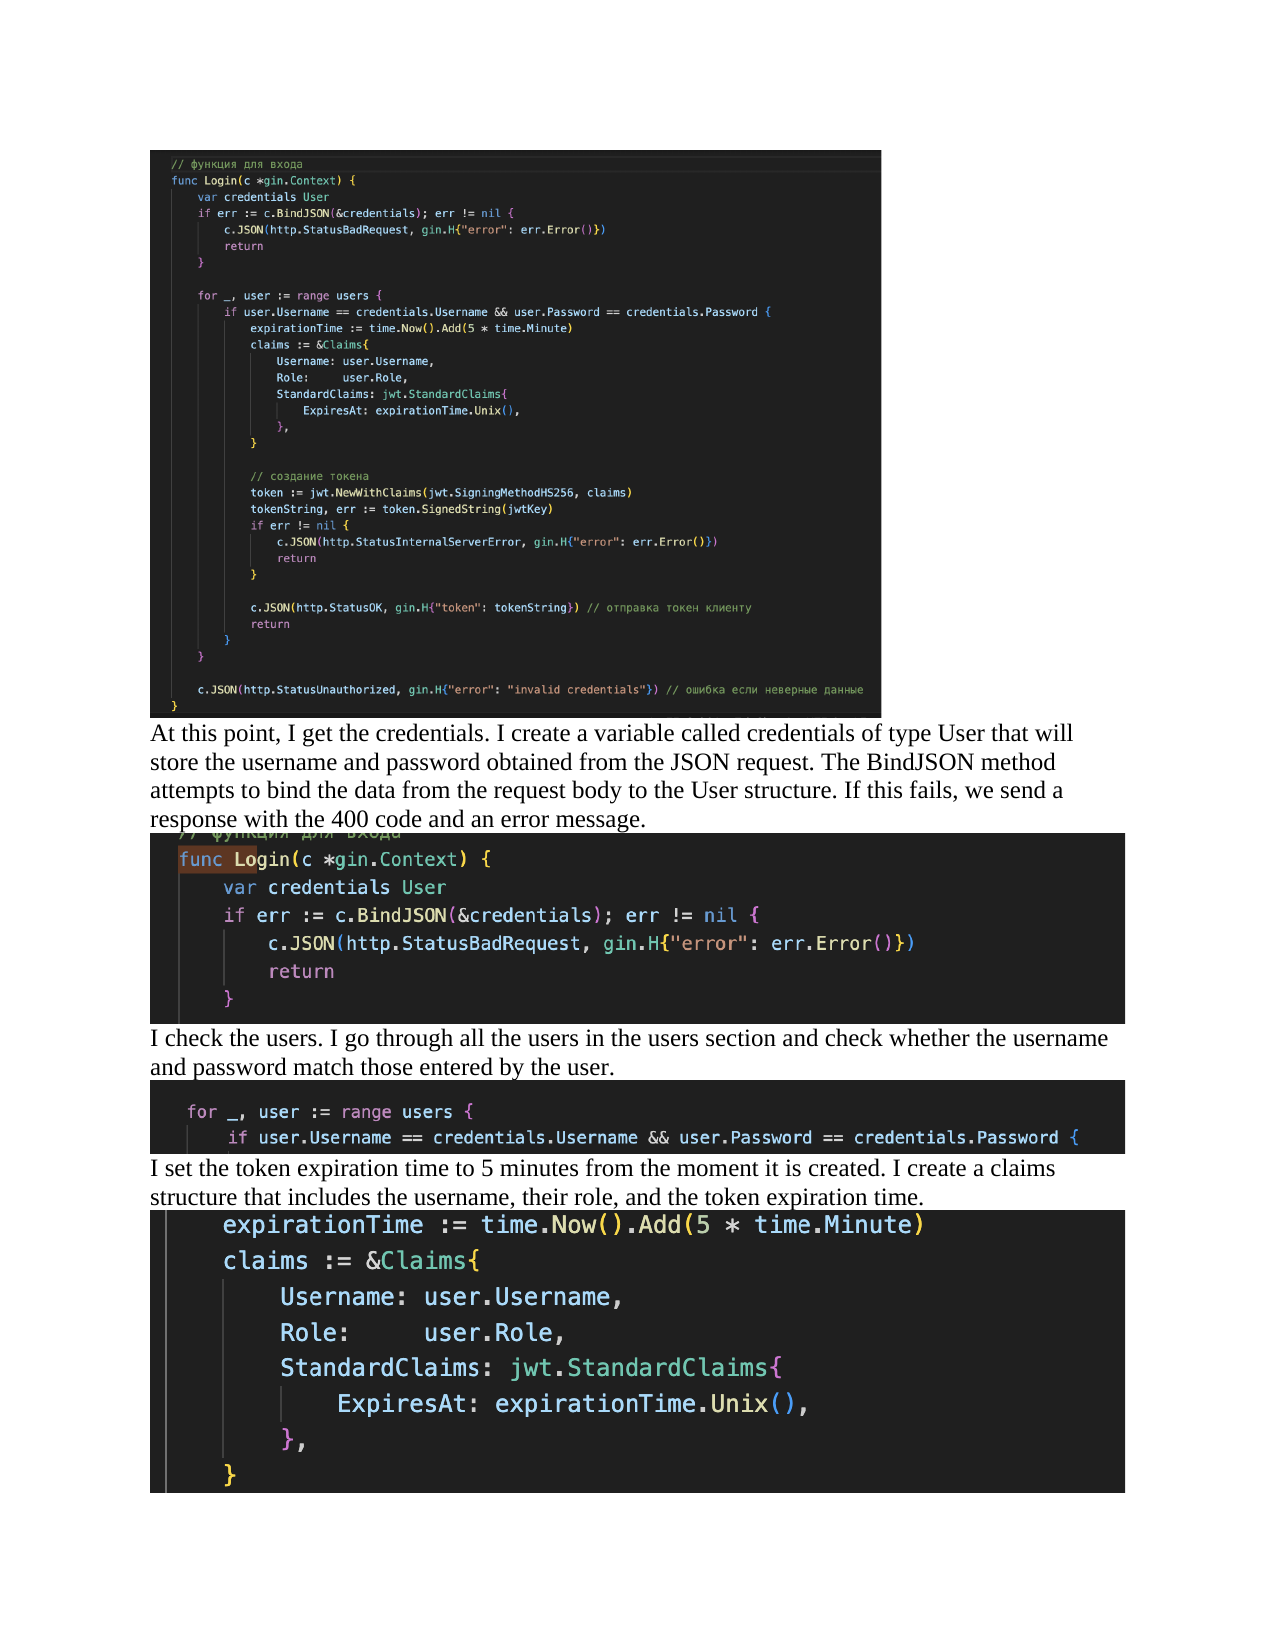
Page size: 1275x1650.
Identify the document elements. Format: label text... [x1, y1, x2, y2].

text At this point, I get the credentials. I create a variable called credentials of type User that will store the username and password obtained from the JSON request. The BindJSON method attempts to bind the data from the request body to the User structure. If this fails, we send a response with the 400 code and an error message. [150, 718, 1125, 833]
picture [150, 1080, 1125, 1154]
picture [150, 150, 882, 718]
picture [150, 833, 1125, 1024]
text I set the token expiration time to 5 minutes from the moment it is created. I create a claims structure that includes the username, their role, and the token expiration time. [150, 1154, 1125, 1210]
picture [150, 1210, 1125, 1493]
text I check the users. I go through all the users in the users section and check whether the username and password match those entered by the user. [150, 1024, 1125, 1080]
